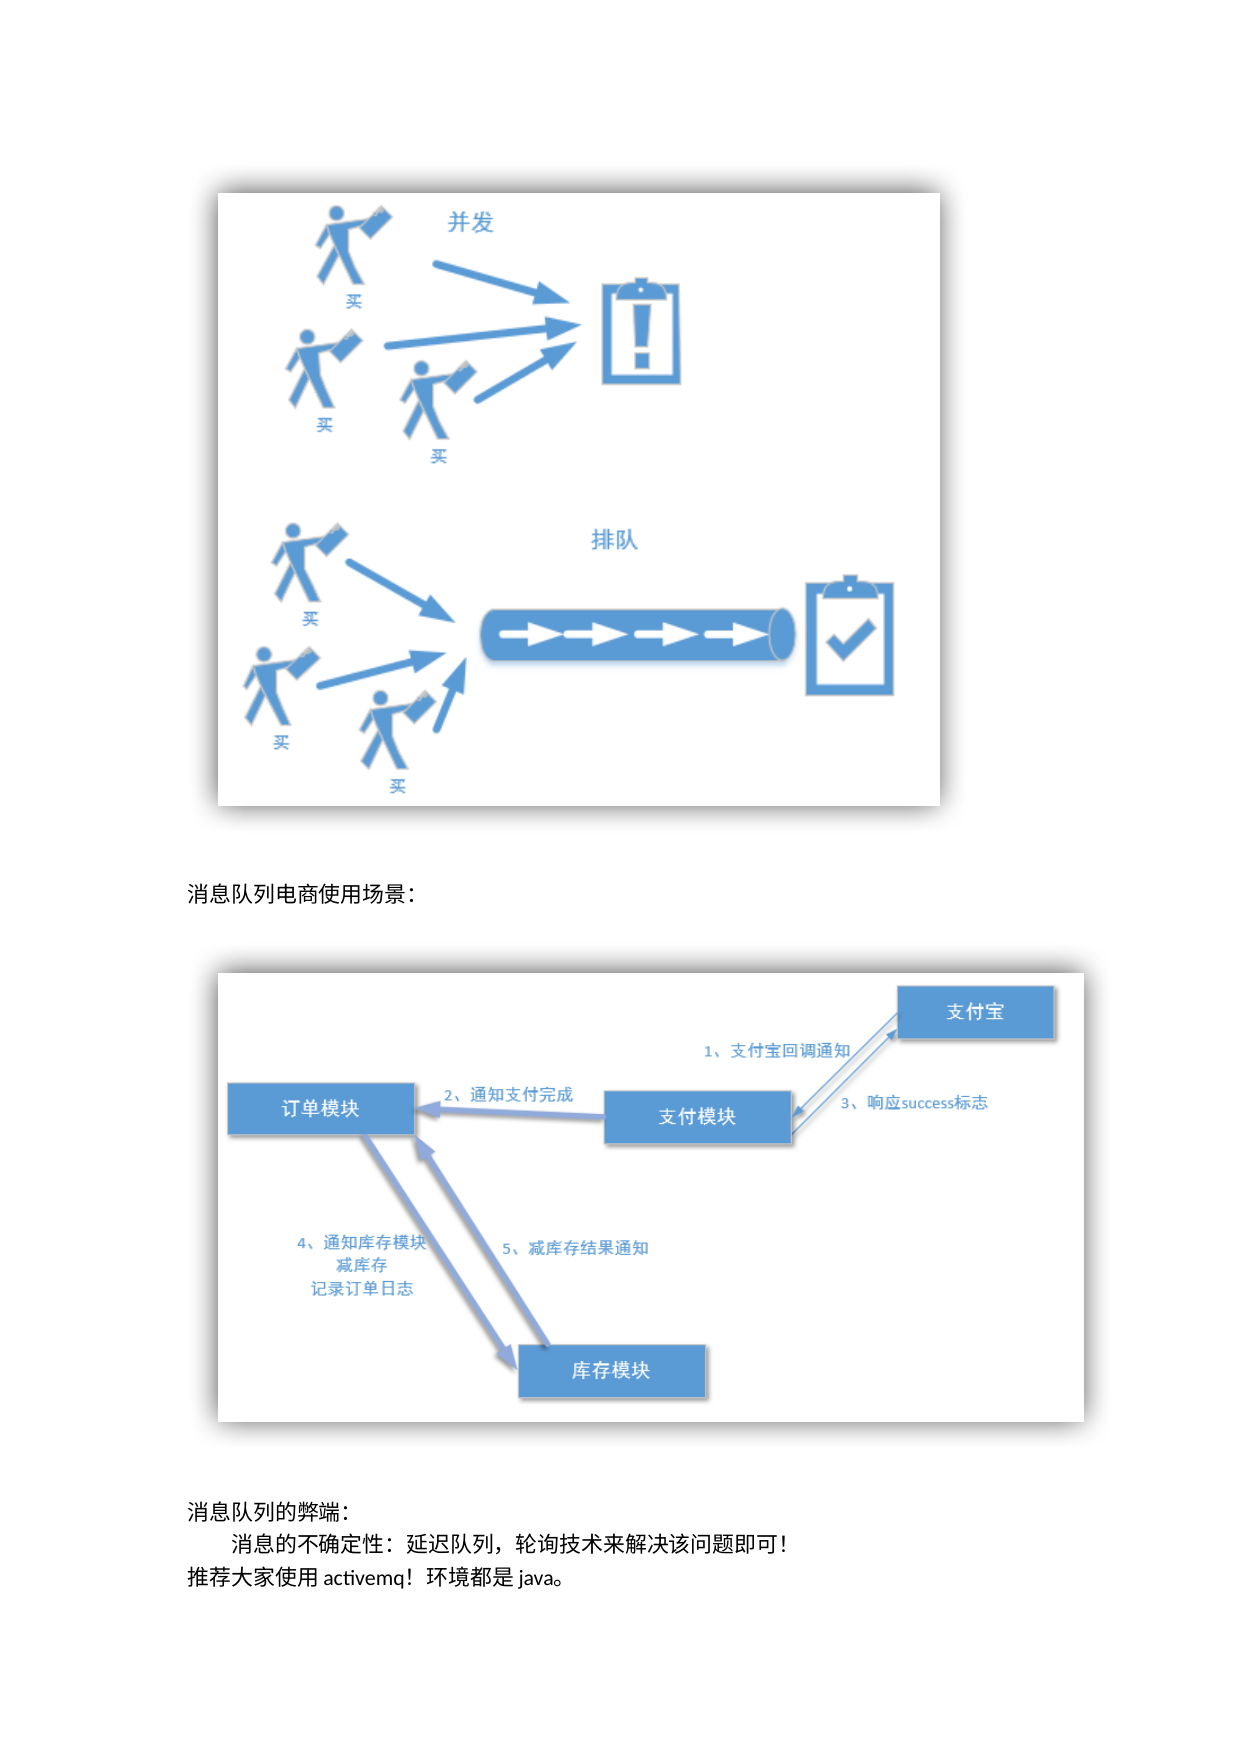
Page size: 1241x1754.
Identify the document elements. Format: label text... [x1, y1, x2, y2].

text 消息队列的弊端： [187, 1494, 1053, 1527]
picture [218, 973, 1084, 1422]
picture [218, 193, 940, 806]
text 消息队列电商使用场景： [187, 877, 1053, 909]
text 消息的不确定性：延迟队列，轮询技术来解决该问题即可！ [187, 1527, 1053, 1559]
text 推荐大家使用activemq！环境都是java。 [187, 1559, 1053, 1592]
